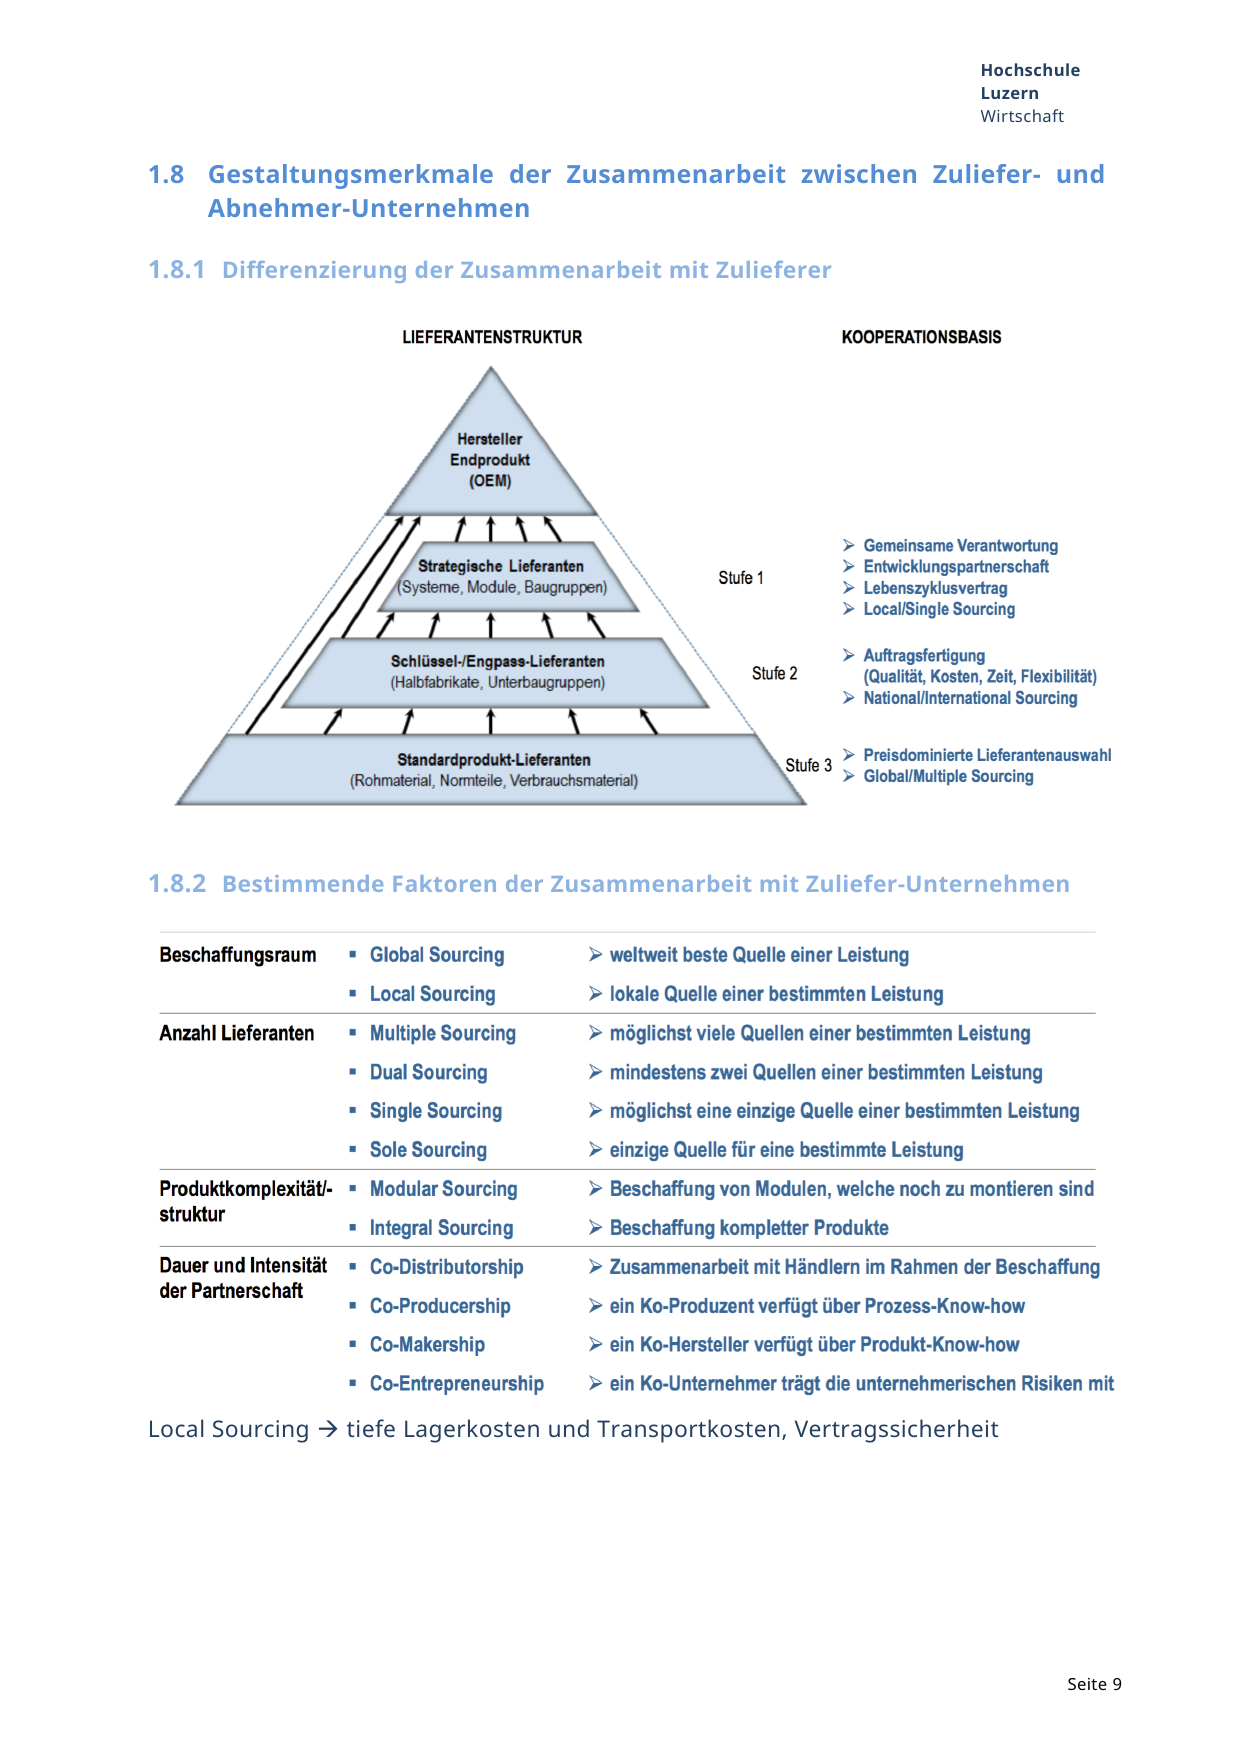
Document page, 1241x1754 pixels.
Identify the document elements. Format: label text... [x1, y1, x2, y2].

subtitle Gestaltungsmerkmale der Zusammenarbeit zwischen Zuliefer- und Abnehmer-Unternehmen [148, 157, 1122, 225]
subtitle Bestimmende Faktoren der Zusammenarbeit mit Zuliefer-Unternehmen [148, 866, 1122, 900]
picture [147, 310, 1123, 810]
text Local Sourcing tiefe Lagerkosten und Transportkosten, Vertragssicherheit [148, 1413, 1122, 1444]
subtitle Differenzierung der Zusammenarbeit mit Zulieferer [148, 252, 1122, 286]
picture [147, 925, 1123, 1401]
